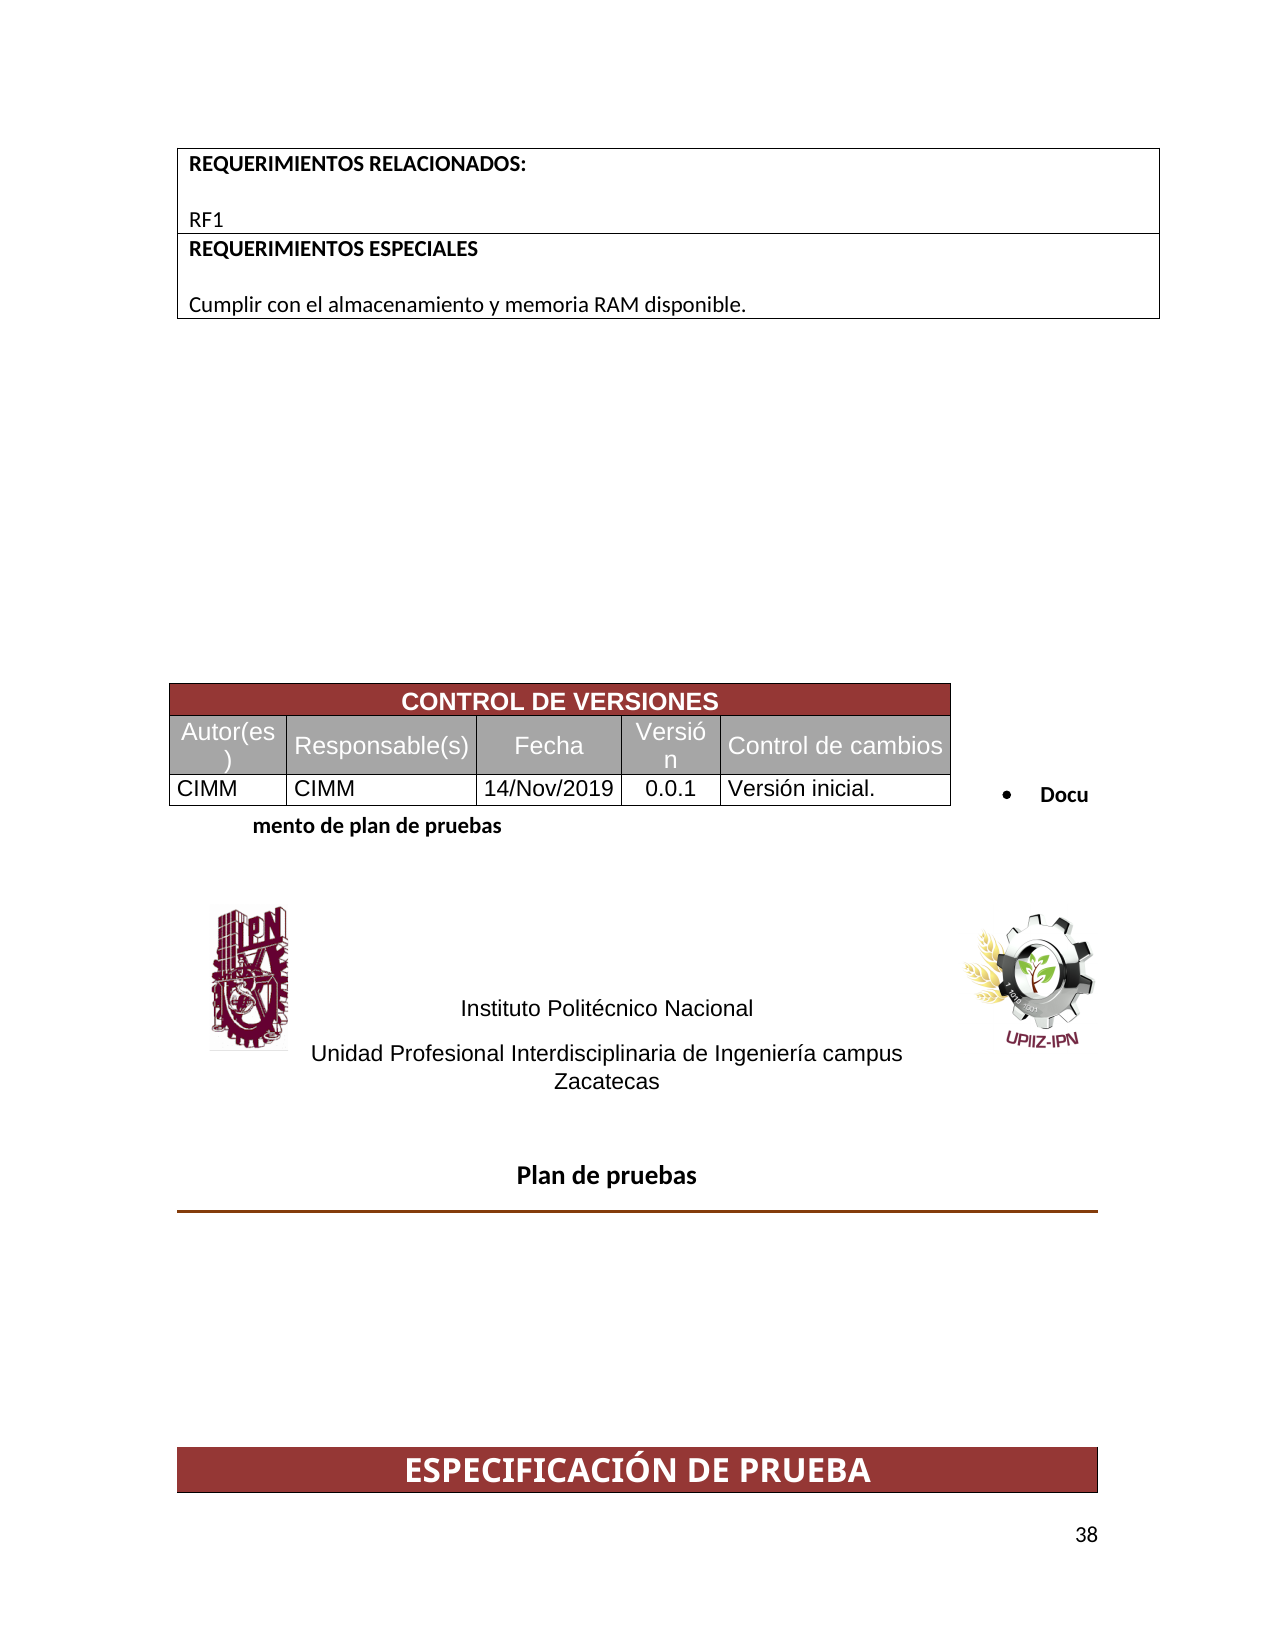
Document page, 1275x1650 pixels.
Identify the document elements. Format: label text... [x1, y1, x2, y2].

table_header [177, 905, 288, 1210]
table_cell 0.0.1 [622, 775, 720, 805]
table_cell Versión [622, 716, 720, 774]
list Documento de plan de pruebas [215, 781, 1098, 839]
table_cell 14/Nov/2019 [477, 775, 621, 805]
picture [209, 904, 289, 1051]
table_cell CIMM [170, 775, 286, 805]
table_cell Versión inicial. [721, 775, 950, 805]
table_cell REQUERIMIENTOS ESPECIALES Cumplir con el almacenamiento y memoria RAM disponible. [178, 234, 1159, 318]
table_header Instituto Politécnico Nacional Unidad Profesional Interdisciplinaria de Ingeniería campus Zacatecas Plan de pruebas [288, 905, 925, 1210]
table_header ESPECIFICACIÓN DE PRUEBA [177, 1447, 1097, 1492]
table_cell Responsable(s) [287, 716, 476, 774]
table_cell REQUERIMIENTOS RELACIONADOS: RF1 [178, 149, 1159, 233]
picture [957, 904, 1098, 1054]
table_cell CIMM [287, 775, 476, 805]
table_cell Autor(es) [170, 716, 286, 774]
table_cell Fecha [477, 716, 621, 774]
table_header [925, 905, 1098, 1210]
table_cell Control de cambios [721, 716, 950, 774]
table_header CONTROL DE VERSIONES [170, 684, 950, 715]
